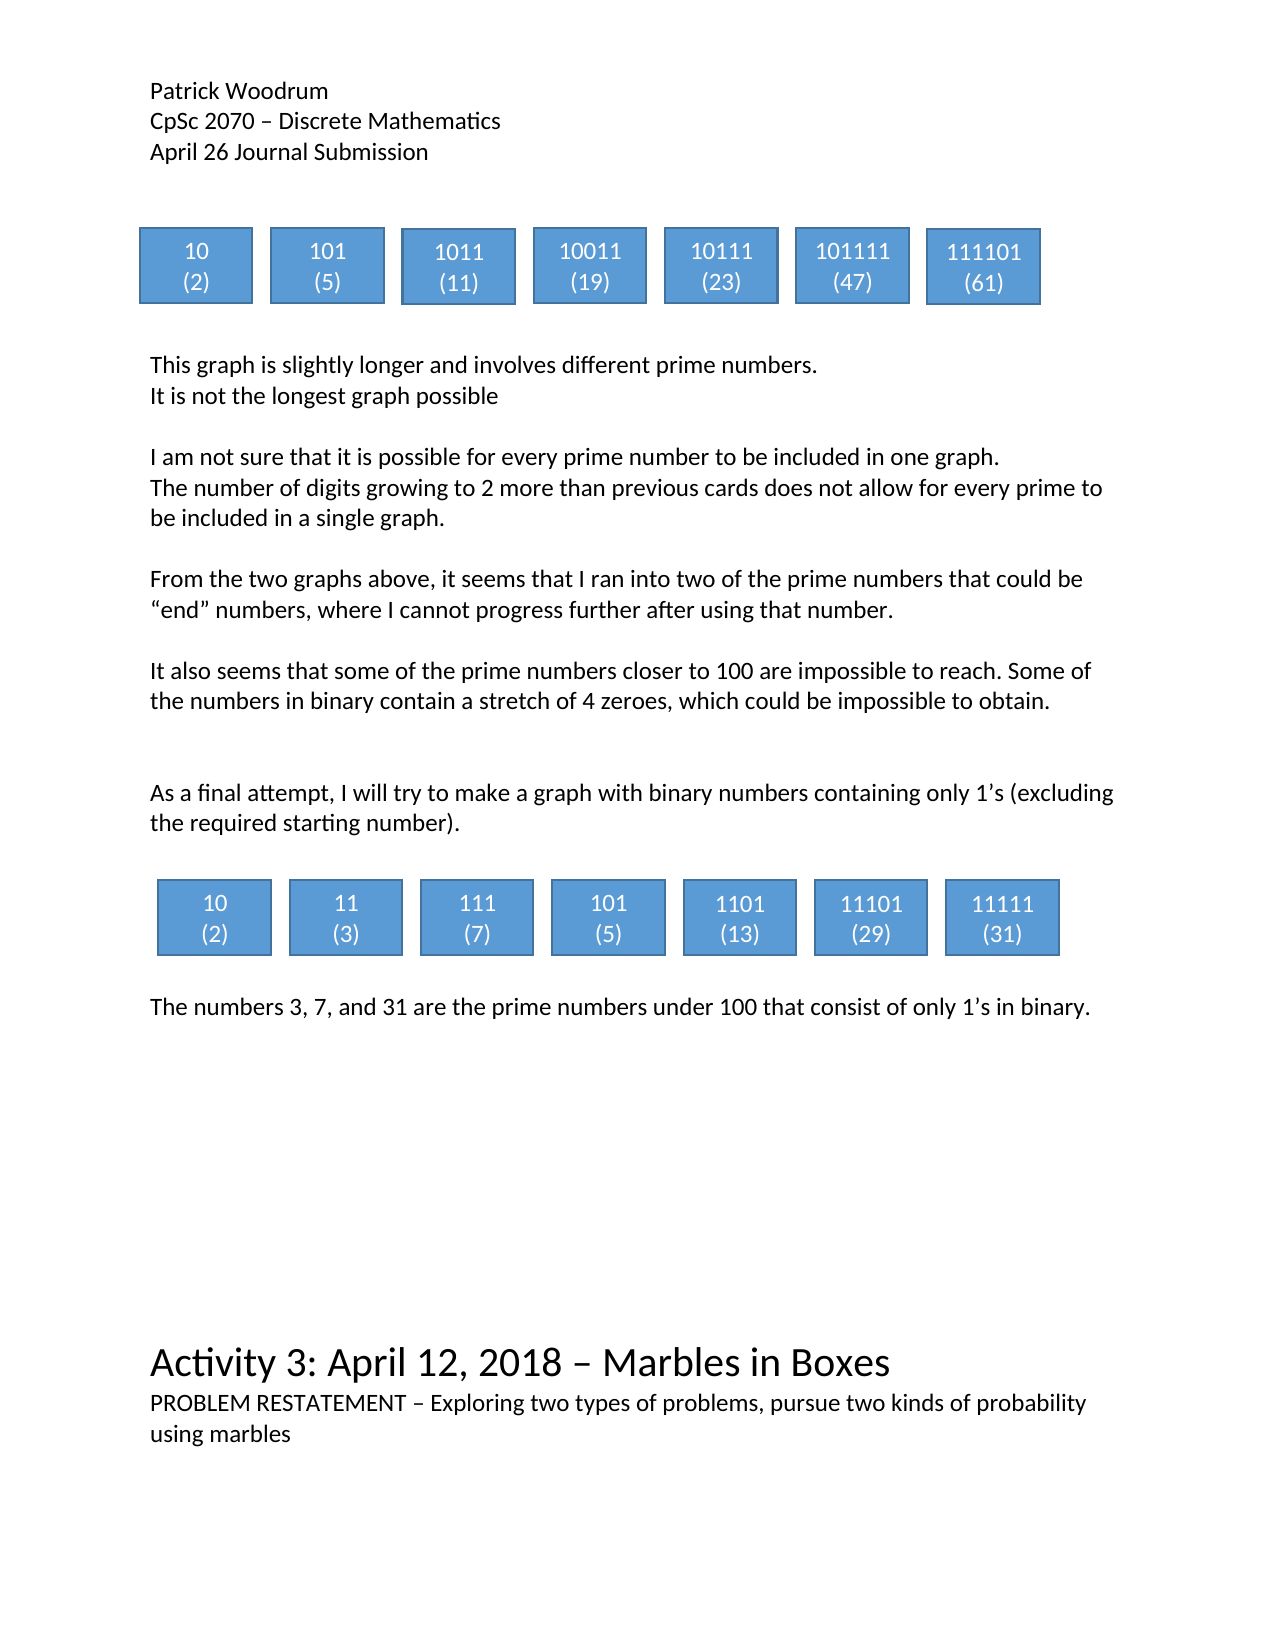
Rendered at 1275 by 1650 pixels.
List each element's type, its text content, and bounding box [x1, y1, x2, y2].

text I am not sure that it is possible for every prime number to be included in one graph. [150, 441, 1125, 472]
text Activity 3: April 12, 2018 – Marbles in Boxes [150, 1336, 1125, 1387]
text PROBLEM RESTATEMENT – Exploring two types of problems, pursue two kinds of probability using marbles [150, 1387, 1125, 1448]
text As a final attempt, I will try to make a graph with binary numbers containing only 1’s (excluding the required starting number). [150, 777, 1125, 838]
text The number of digits growing to 2 more than previous cards does not allow for every prime to be included in a single graph. [150, 472, 1125, 533]
text The numbers 3, 7, and 31 are the prime numbers under 100 that consist of only 1’s in binary. [150, 991, 1125, 1021]
text From the two graphs above, it seems that I ran into two of the prime numbers that could be “end” numbers, where I cannot progress further after using that number. [150, 563, 1125, 624]
text It also seems that some of the prime numbers closer to 100 are impossible to reach. Some of the numbers in binary contain a stretch of 4 zeroes, which could be impossible to obtain. [150, 655, 1125, 716]
text This graph is slightly longer and involves different prime numbers. [150, 350, 1125, 380]
text It is not the longest graph possible [150, 380, 1125, 411]
